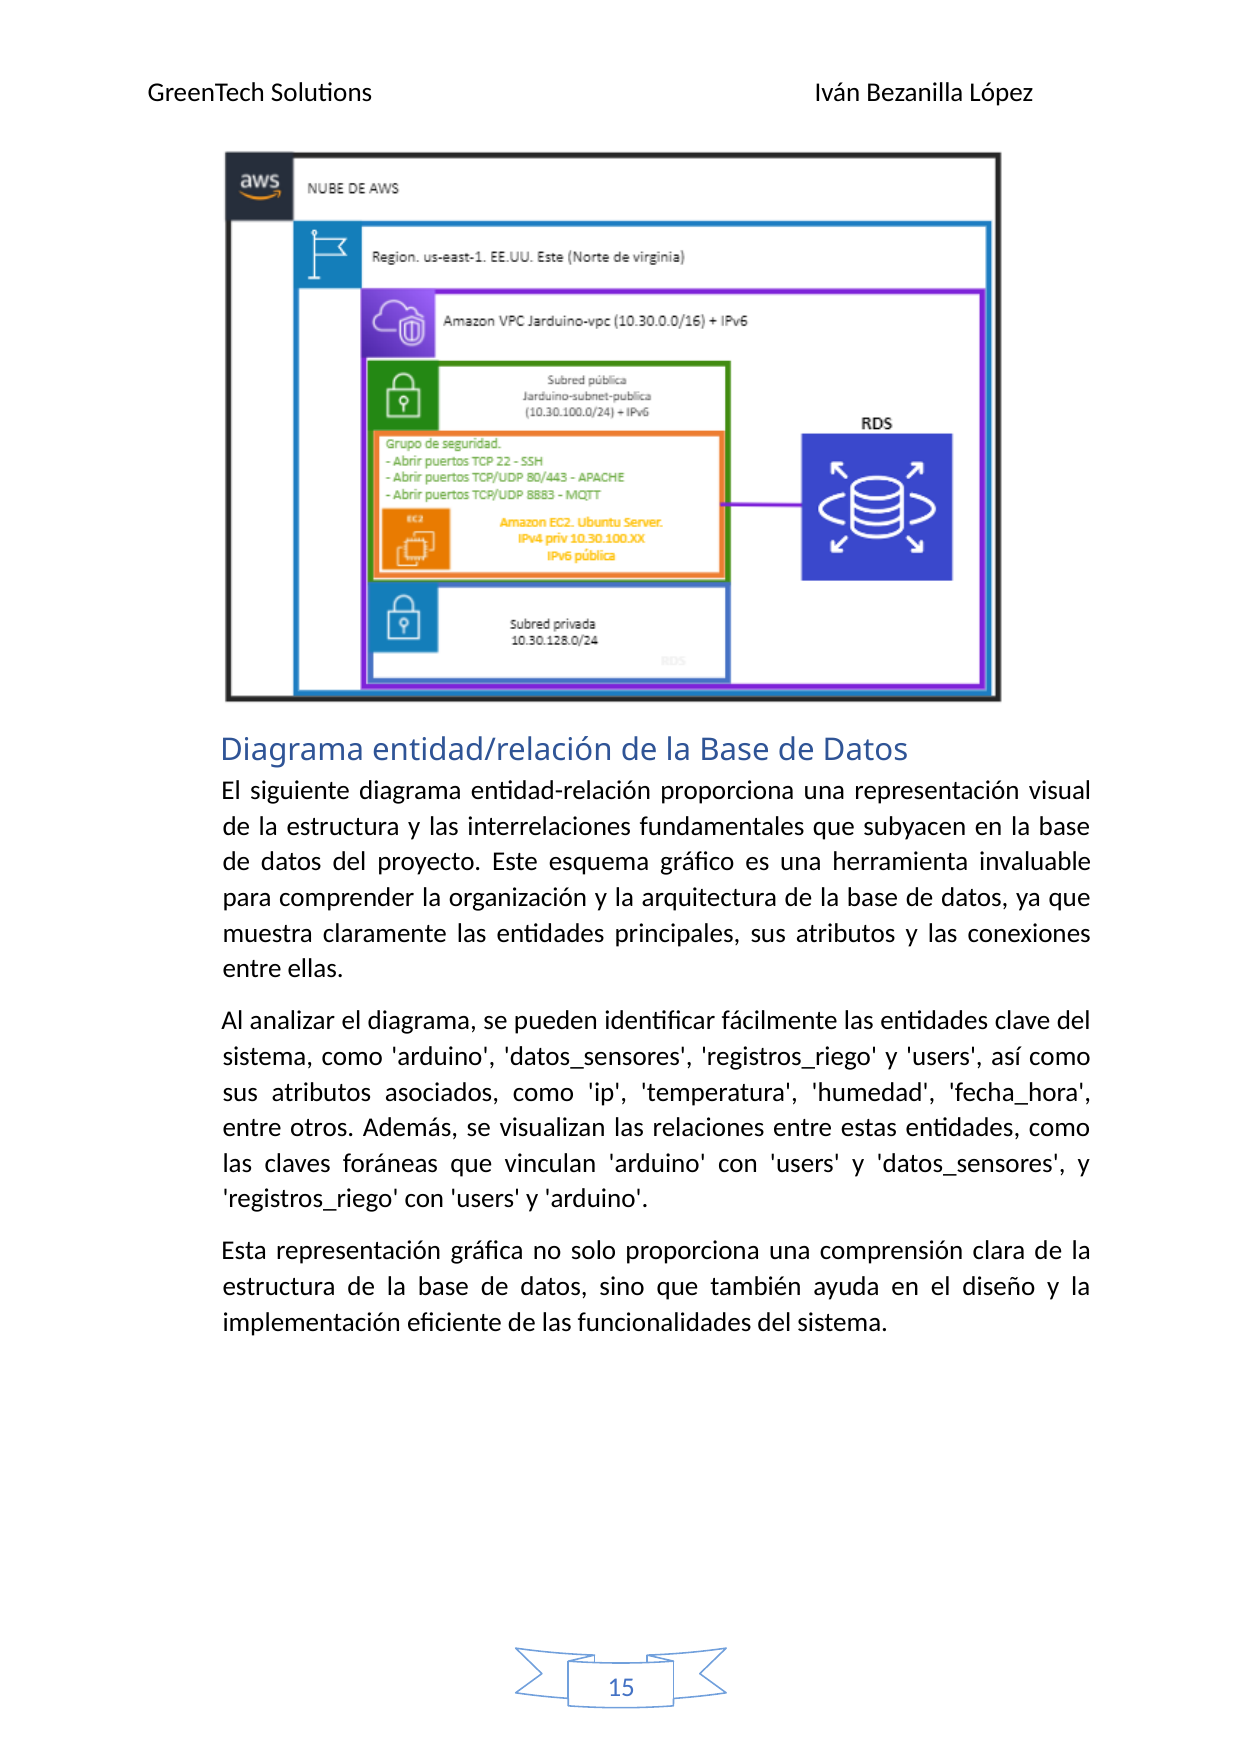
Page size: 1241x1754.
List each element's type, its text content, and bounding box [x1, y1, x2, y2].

text El siguiente diagrama entidad-relación proporciona una representación visual de la estructura y las interrelaciones fundamentales que subyacen en la base de datos del proyecto. Este esquema gráfico es una herramienta invaluable para comprender la organización y la arquitectura de la base de datos, ya que muestra claramente las entidades principales, sus atributos y las conexiones entre ellas. [221, 773, 1092, 984]
text Esta representación gráfica no solo proporciona una comprensión clara de la estructura de la base de datos, sino que también ayuda en el diseño y la implementación eficiente de las funcionalidades del sistema. [221, 1233, 1092, 1338]
text Al analizar el diagrama, se pueden identificar fácilmente las entidades clave del sistema, como 'arduino', 'datos_sensores', 'registros_riego' y 'users', así como sus atributos asociados, como 'ip', 'temperatura', 'humedad', 'fecha_hora', entre otros. Además, se visualizan las relaciones entre estas entidades, como las claves foráneas que vinculan 'arduino' con 'users' y 'datos_sensores', y 'registros_riego' con 'users' y 'arduino'. [221, 1003, 1092, 1214]
picture [221, 147, 1006, 709]
subtitle Diagrama entidad/relación de la Base de Datos [148, 727, 1092, 770]
